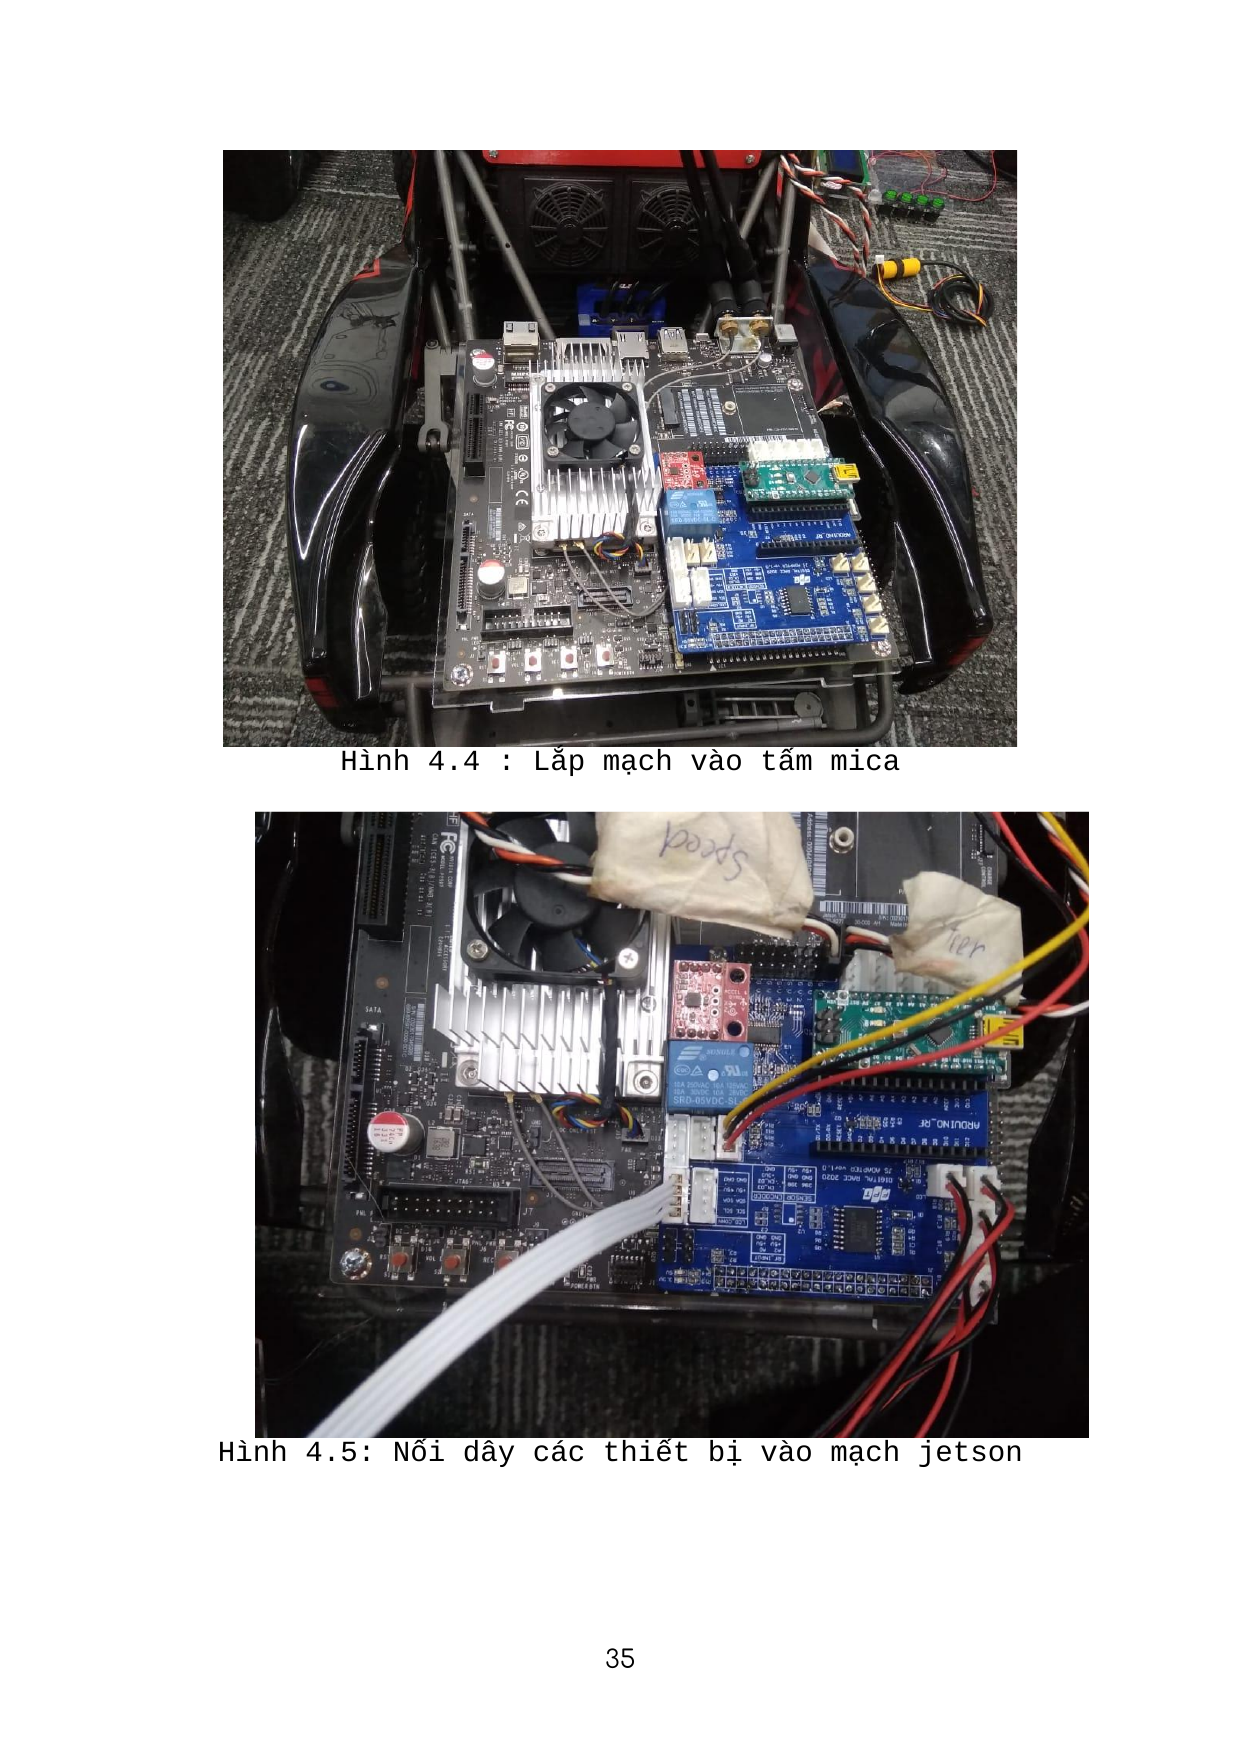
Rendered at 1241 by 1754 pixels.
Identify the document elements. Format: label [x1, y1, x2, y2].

picture [256, 812, 1088, 1438]
picture [223, 150, 1018, 747]
